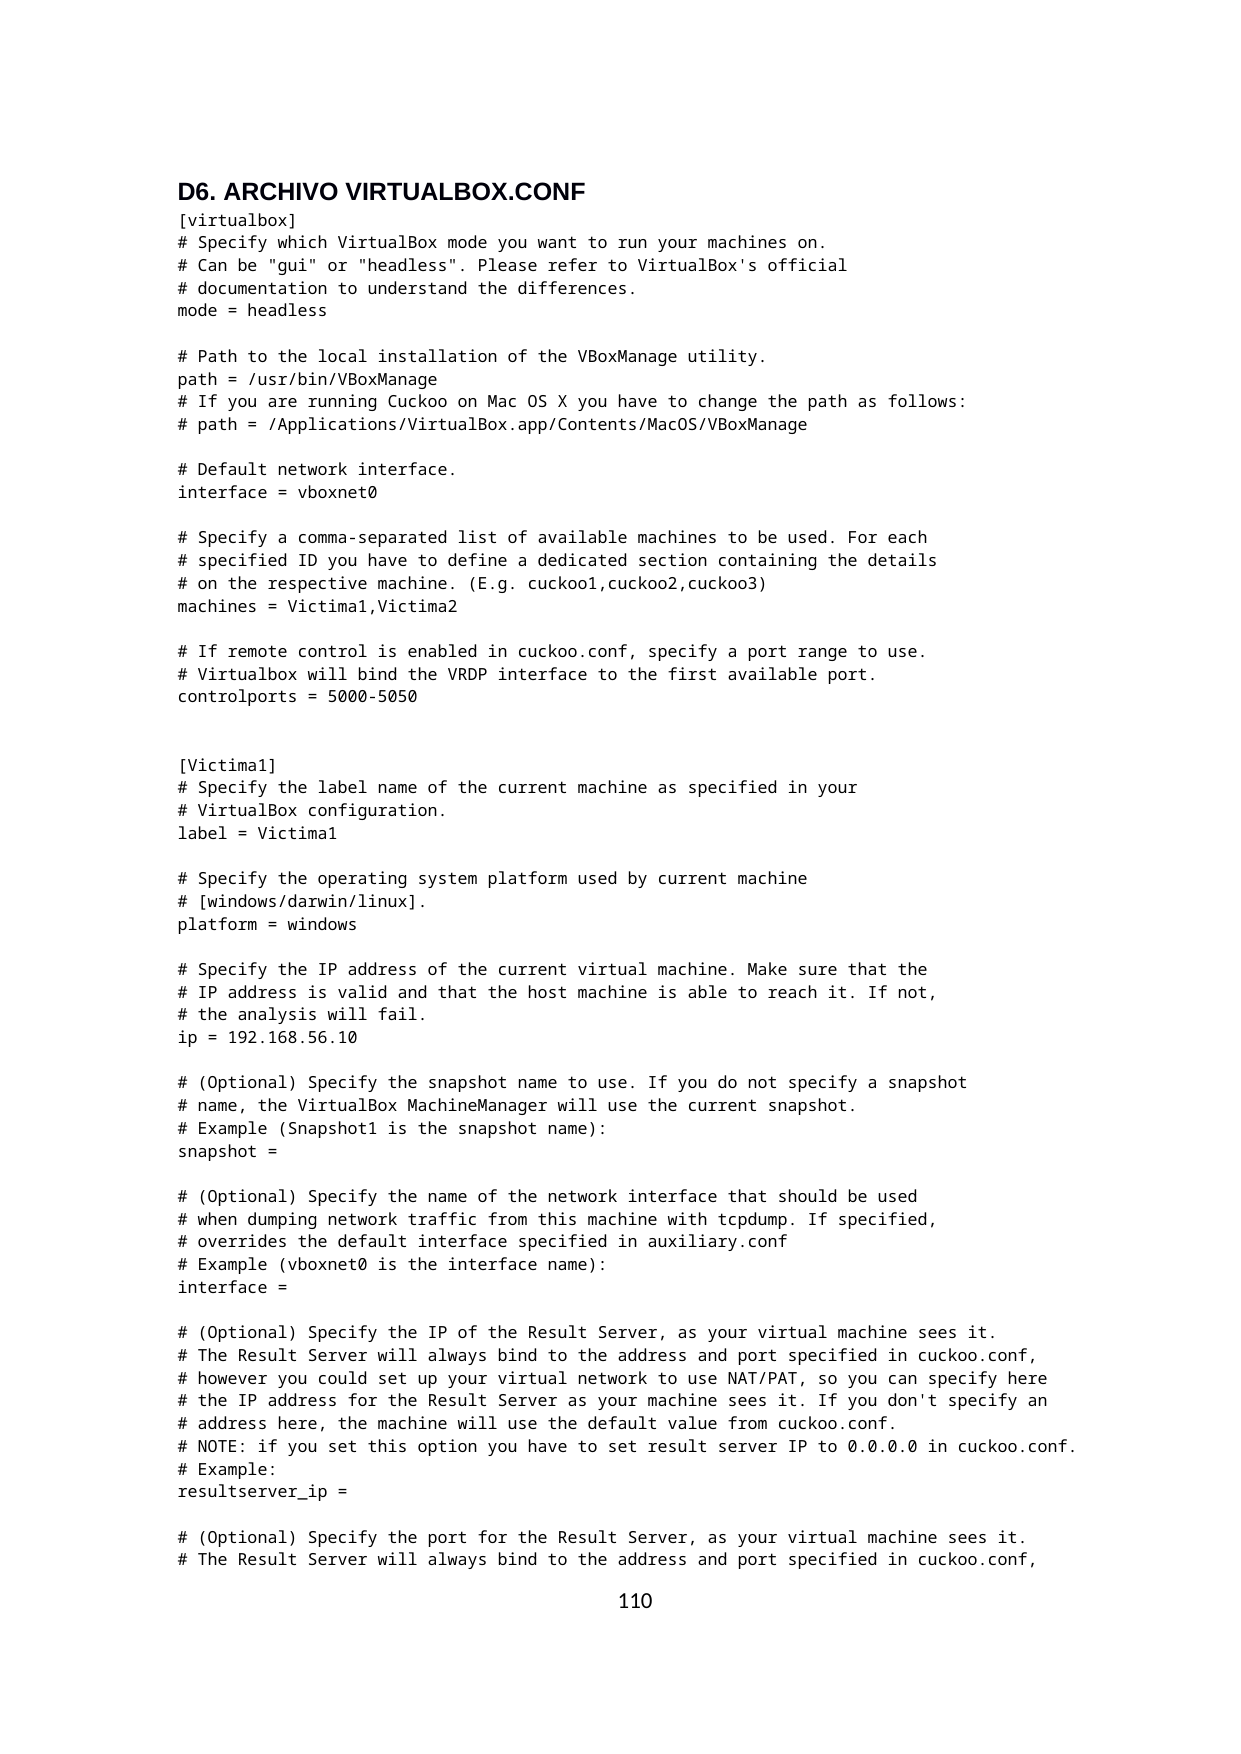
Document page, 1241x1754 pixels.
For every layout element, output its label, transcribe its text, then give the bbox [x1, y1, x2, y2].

text # The Result Server will always bind to the address and port specified in cuckoo.conf, [177, 1548, 1092, 1571]
text [Victima1] [177, 753, 1092, 776]
text # IP address is valid and that the host machine is able to reach it. If not, [177, 980, 1092, 1003]
subtitle D6. ARCHIVO VIRTUALBOX.CONF [177, 177, 1092, 206]
text # name, the VirtualBox MachineManager will use the current snapshot. [177, 1094, 1092, 1117]
text # Specify a comma-separated list of available machines to be used. For each [177, 526, 1092, 549]
text # The Result Server will always bind to the address and port specified in cuckoo.conf, [177, 1344, 1092, 1366]
text # Path to the local installation of the VBoxManage utility. [177, 344, 1092, 367]
text mode = headless [177, 299, 1092, 322]
text label = Victima1 [177, 821, 1092, 844]
text # Example: [177, 1457, 1092, 1480]
text # specified ID you have to define a dedicated section containing the details [177, 549, 1092, 572]
text # address here, the machine will use the default value from cuckoo.conf. [177, 1412, 1092, 1434]
text controlports = 5000-5050 [177, 685, 1092, 708]
text # documentation to understand the differences. [177, 276, 1092, 299]
text # (Optional) Specify the port for the Result Server, as your virtual machine sees it. [177, 1525, 1092, 1548]
text # If remote control is enabled in cuckoo.conf, specify a port range to use. [177, 640, 1092, 662]
text platform = windows [177, 912, 1092, 935]
text interface = [177, 1276, 1092, 1298]
text # Specify the IP address of the current virtual machine. Make sure that the [177, 958, 1092, 980]
text # however you could set up your virtual network to use NAT/PAT, so you can specify here [177, 1366, 1092, 1389]
text # (Optional) Specify the IP of the Result Server, as your virtual machine sees it. [177, 1321, 1092, 1344]
text # Example (Snapshot1 is the snapshot name): [177, 1117, 1092, 1139]
text interface = vboxnet0 [177, 481, 1092, 503]
text # Virtualbox will bind the VRDP interface to the first available port. [177, 662, 1092, 685]
text ip = 192.168.56.10 [177, 1026, 1092, 1048]
text # when dumping network traffic from this machine with tcpdump. If specified, [177, 1207, 1092, 1230]
text # Example (vboxnet0 is the interface name): [177, 1253, 1092, 1276]
text # (Optional) Specify the snapshot name to use. If you do not specify a snapshot [177, 1071, 1092, 1094]
text snapshot = [177, 1139, 1092, 1162]
text # If you are running Cuckoo on Mac OS X you have to change the path as follows: [177, 390, 1092, 413]
text # Specify the operating system platform used by current machine [177, 867, 1092, 889]
text # Specify which VirtualBox mode you want to run your machines on. [177, 231, 1092, 254]
text # overrides the default interface specified in auxiliary.conf [177, 1230, 1092, 1253]
text # on the respective machine. (E.g. cuckoo1,cuckoo2,cuckoo3) [177, 572, 1092, 594]
text # the analysis will fail. [177, 1003, 1092, 1026]
text # [windows/darwin/linux]. [177, 889, 1092, 912]
text resultserver_ip = [177, 1480, 1092, 1503]
text # the IP address for the Result Server as your machine sees it. If you don't specify an [177, 1389, 1092, 1412]
text # NOTE: if you set this option you have to set result server IP to 0.0.0.0 in cuckoo.conf. [177, 1434, 1092, 1457]
text # VirtualBox configuration. [177, 799, 1092, 821]
text [virtualbox] [177, 208, 1092, 231]
text # Can be "gui" or "headless". Please refer to VirtualBox's official [177, 254, 1092, 276]
text path = /usr/bin/VBoxManage [177, 367, 1092, 390]
text # path = /Applications/VirtualBox.app/Contents/MacOS/VBoxManage [177, 413, 1092, 435]
text machines = Victima1,Victima2 [177, 594, 1092, 617]
text # Specify the label name of the current machine as specified in your [177, 776, 1092, 799]
text # Default network interface. [177, 458, 1092, 481]
text # (Optional) Specify the name of the network interface that should be used [177, 1185, 1092, 1207]
